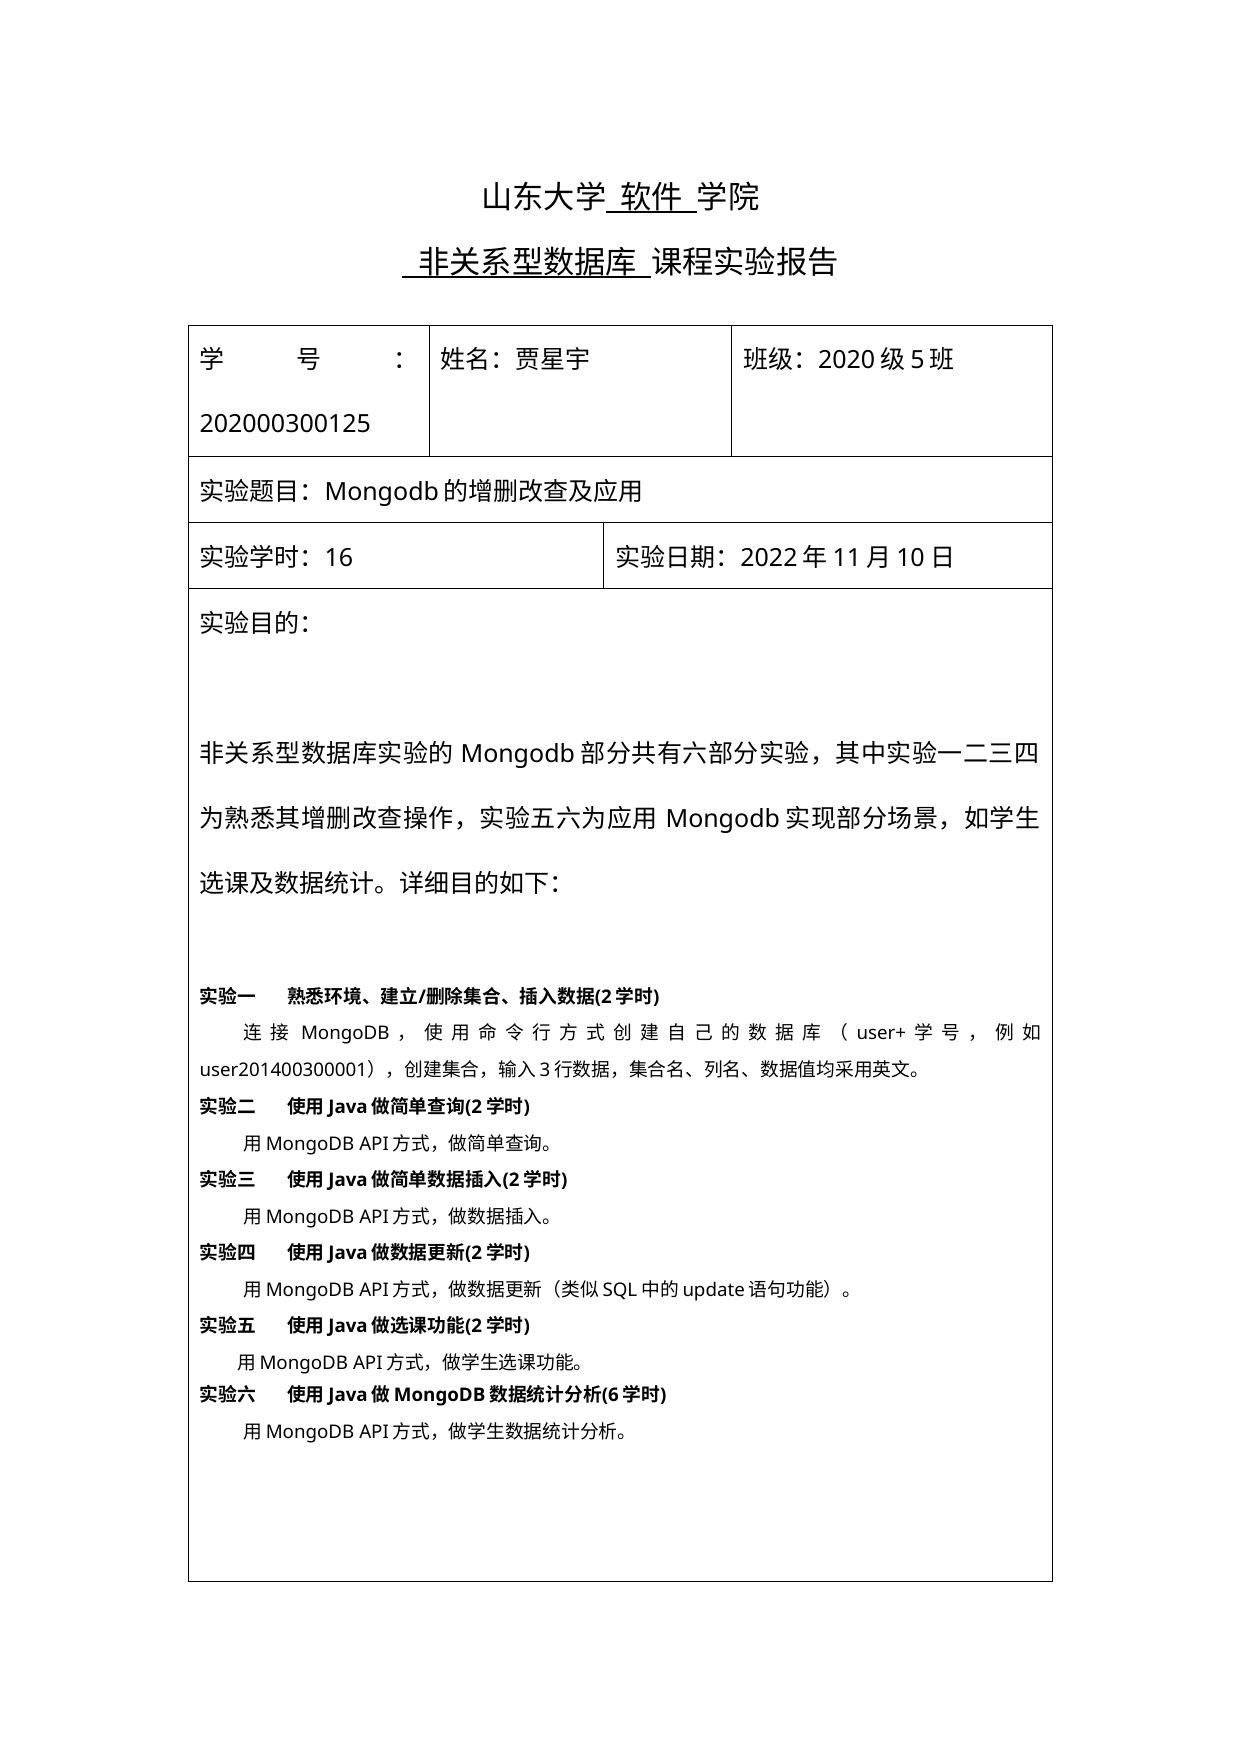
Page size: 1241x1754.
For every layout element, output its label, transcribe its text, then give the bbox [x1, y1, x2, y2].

table_cell 实验学时：16 [189, 523, 603, 588]
table_cell 实验题目：Mongodb的增删改查及应用 [189, 457, 1052, 522]
text 非关系型数据库 课程实验报告 [187, 227, 1053, 292]
table_cell 实验目的： 非关系型数据库实验的Mongodb部分共有六部分实验，其中实验一二三四为熟悉其增删改查操作，实验五六为应用Mongodb实现部分场景，如学生选课及数据统计。详细目的如下： 熟悉环境、建立/删除集合、插入数据(2学时) 连接MongoDB，使用命令行方式创建自己的数据库（user+学号，例如user201400300001），创建集合，输入3行数据，集合名、列名、数据值均采用英文。 使用Java做简单查询(2学时) 用MongoDB API方式，做简单查询。 使用Java做简单数据插入(2学时) 用MongoDB API方式，做数据插入。 使用Java做数据更新(2学时) 用MongoDB API方式，做数据更新（类似SQL中的update语句功能）。 使用Java做选课功能(2学时) 用MongoDB API方式，做学生选课功能。 使用Java做MongoDB数据统计分析(6学时) 用MongoDB API方式，做学生数据统计分析。 [189, 589, 1052, 1581]
table_header 姓名：贾星宇 [430, 326, 731, 456]
text 山东大学 软件 学院 [187, 162, 1053, 227]
table_header 学号：202000300125 [189, 326, 429, 456]
table_header 班级：2020级5班 [732, 326, 1052, 456]
table_cell 实验日期：2022年11月10日 [604, 523, 1052, 588]
